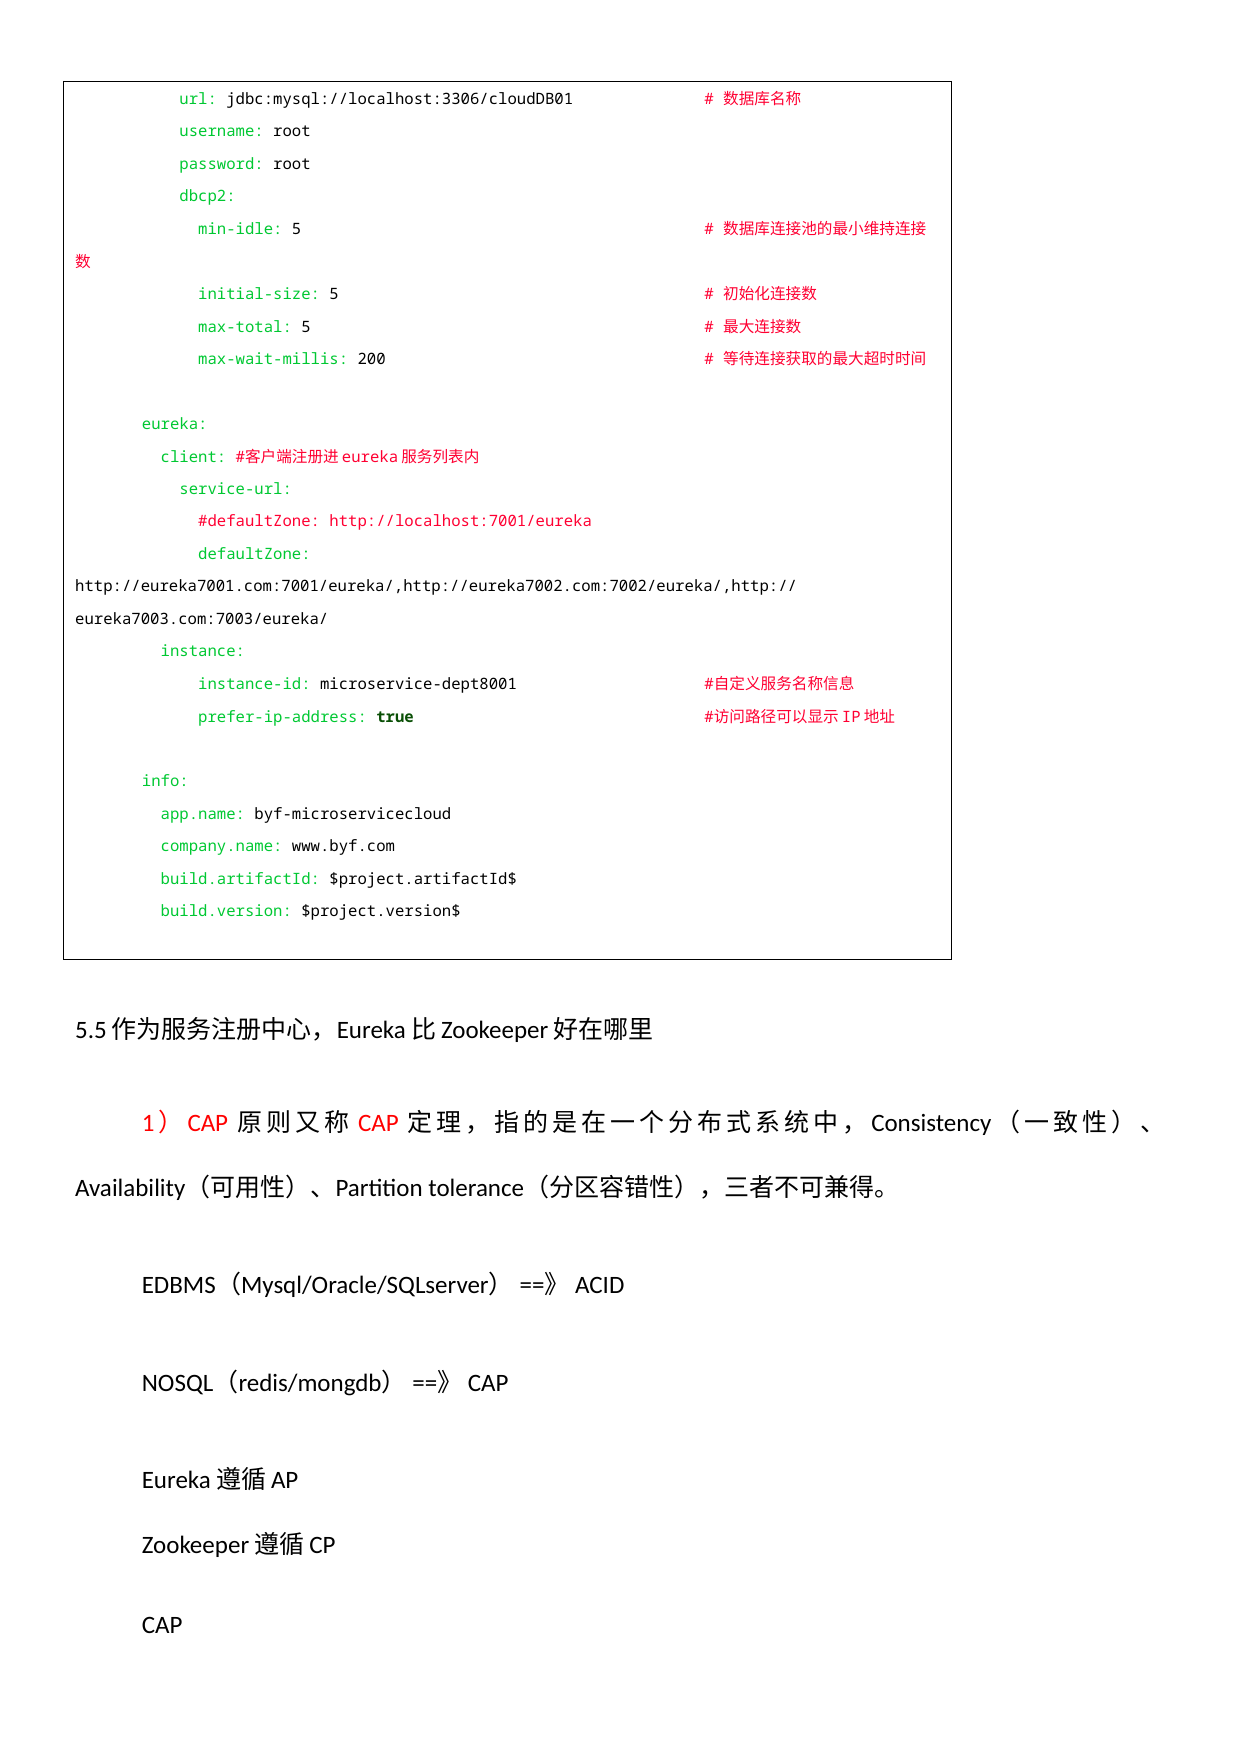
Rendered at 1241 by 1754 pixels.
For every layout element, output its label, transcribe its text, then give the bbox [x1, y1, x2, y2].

text CAP [75, 1608, 1165, 1641]
text NOSQL（redis/mongdb） ==》 CAP [75, 1348, 1165, 1413]
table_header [64, 82, 951, 959]
text Zookeeper遵循CP [75, 1511, 1165, 1576]
text EDBMS（Mysql/Oracle/SQLserver） ==》 ACID [75, 1251, 1165, 1316]
text 1）CAP原则又称CAP定理，指的是在一个分布式系统中，Consistency（一致性）、 Availability（可用性）、Partition tolerance（分区容错性），三者不可兼得。 [75, 1088, 1165, 1218]
text Eureka遵循AP [75, 1446, 1165, 1511]
subtitle 5.5作为服务注册中心，Eureka比Zookeeper好在哪里 [75, 995, 1165, 1060]
